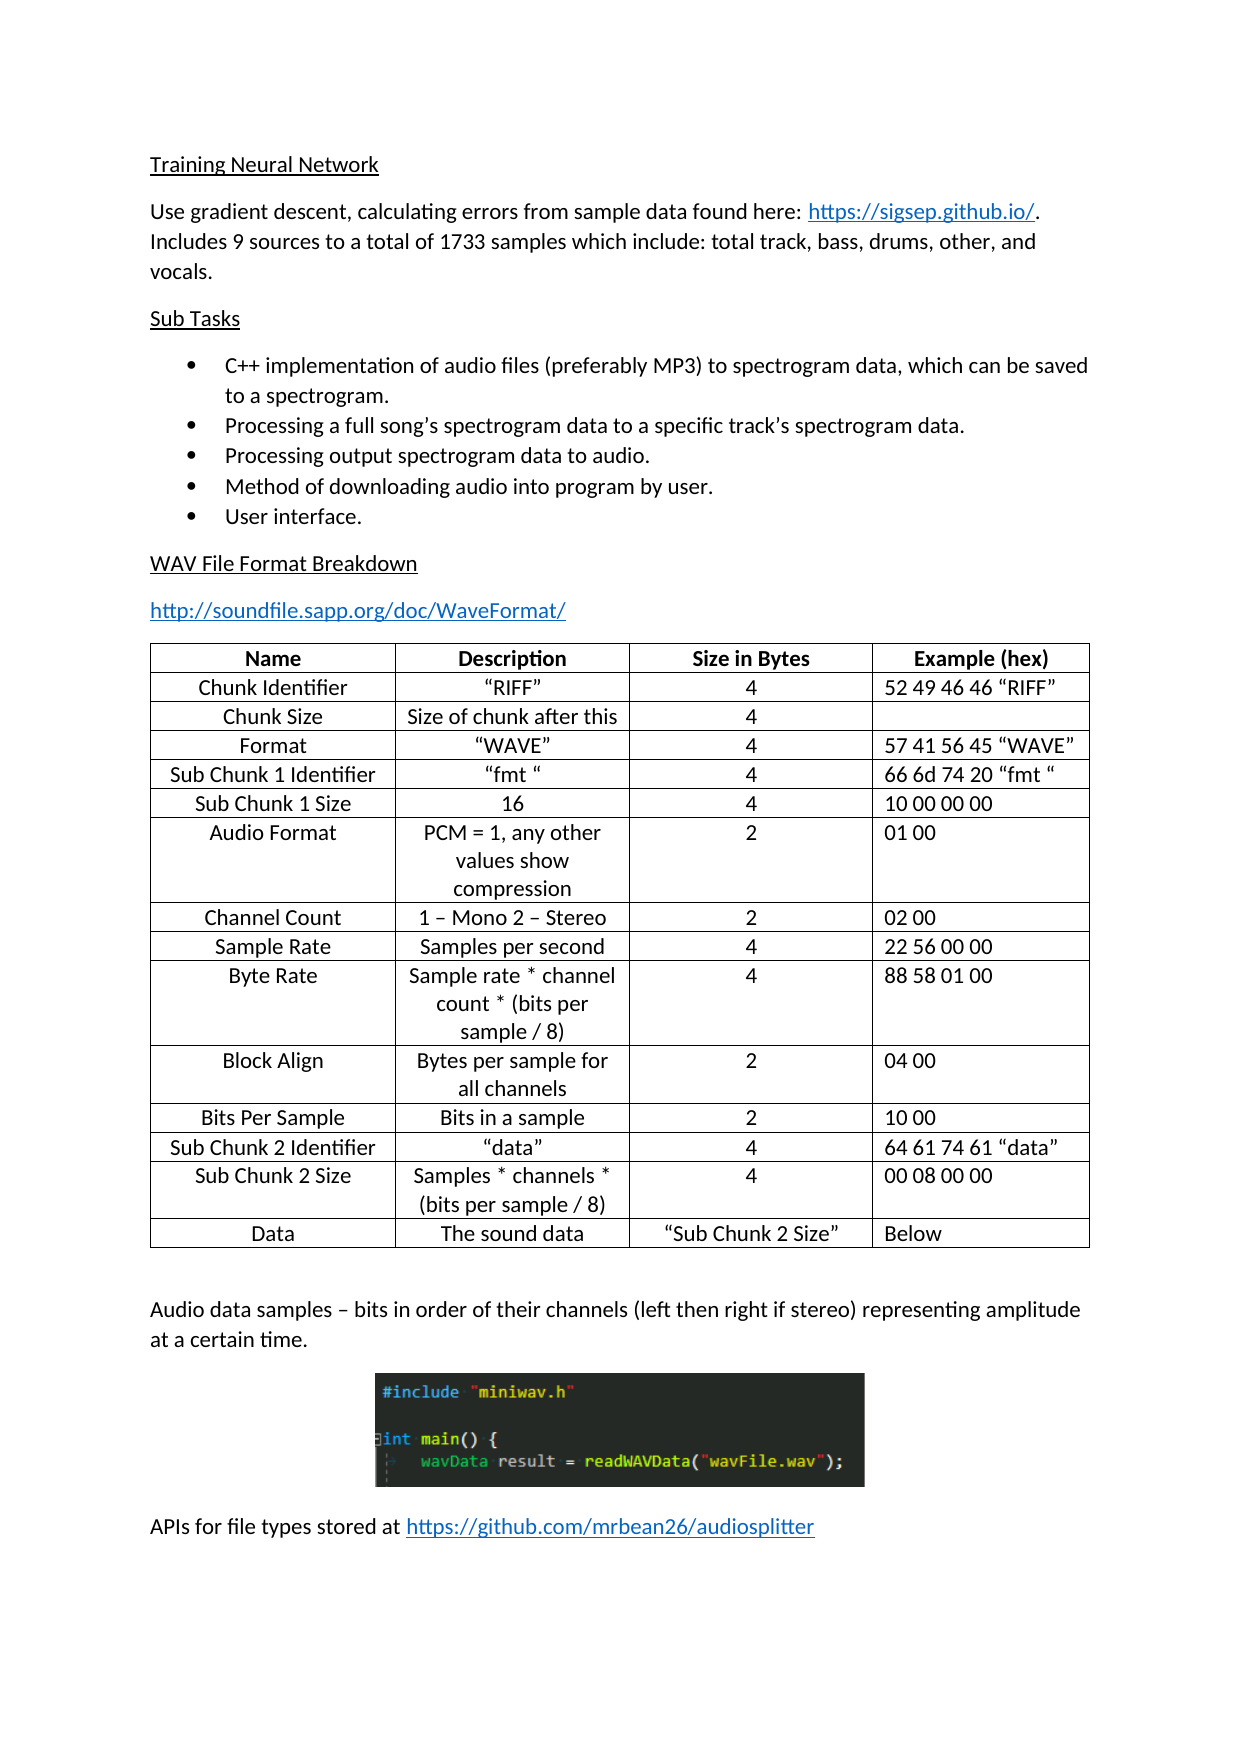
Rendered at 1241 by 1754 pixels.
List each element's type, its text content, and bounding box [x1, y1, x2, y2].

table_header Description [396, 644, 629, 672]
picture [374, 1373, 864, 1486]
table_header Size in Bytes [630, 644, 872, 672]
table_cell 01 00 [873, 818, 1089, 902]
list User interface. [187, 502, 1090, 530]
table_cell 52 49 46 46 “RIFF” [873, 673, 1089, 701]
table_cell Sample rate * channel count * (bits per sample / 8) [396, 961, 629, 1045]
text WAV File Format Breakdown [150, 549, 1090, 577]
table_cell 2 [630, 1046, 872, 1102]
table_cell Bits Per Sample [151, 1104, 395, 1132]
table_cell Sub Chunk 2 Size [151, 1162, 395, 1218]
table_cell 00 08 00 00 [873, 1162, 1089, 1218]
table_cell Sub Chunk 1 Size [151, 789, 395, 817]
table_cell 88 58 01 00 [873, 961, 1089, 1045]
list Method of downloading audio into program by user. [187, 472, 1090, 500]
table_cell 22 56 00 00 [873, 932, 1089, 960]
table_cell 57 41 56 45 “WAVE” [873, 731, 1089, 759]
table_cell “Sub Chunk 2 Size” [630, 1219, 872, 1247]
text Sub Tasks [150, 304, 1090, 332]
table_cell “data” [396, 1133, 629, 1161]
table_cell Bytes per sample for all channels [396, 1046, 629, 1102]
table_cell Samples per second [396, 932, 629, 960]
table_cell 4 [630, 932, 872, 960]
table_cell “fmt “ [396, 760, 629, 788]
text http://soundfile.sapp.org/doc/WaveFormat/ [150, 596, 1090, 624]
table_cell Channel Count [151, 903, 395, 931]
table_cell “RIFF” [396, 673, 629, 701]
table_cell Format [151, 731, 395, 759]
table_cell 2 [630, 903, 872, 931]
table_cell 10 00 00 00 [873, 789, 1089, 817]
table_cell Samples * channels * (bits per sample / 8) [396, 1162, 629, 1218]
table_cell 4 [630, 1162, 872, 1218]
table_cell PCM = 1, any other values show compression [396, 818, 629, 902]
table_cell 4 [630, 673, 872, 701]
text Audio data samples – bits in order of their channels (left then right if stereo) representing amplitude at a certain time. [150, 1295, 1090, 1353]
table_cell 4 [630, 961, 872, 1045]
table_cell Chunk Identifier [151, 673, 395, 701]
table_cell The sound data [396, 1219, 629, 1247]
table_cell 66 6d 74 20 “fmt “ [873, 760, 1089, 788]
table_cell 4 [630, 702, 872, 730]
table_cell 16 [396, 789, 629, 817]
table_cell Audio Format [151, 818, 395, 902]
table_cell 10 00 [873, 1104, 1089, 1132]
table_cell 2 [630, 818, 872, 902]
table_cell Below [873, 1219, 1089, 1247]
table_cell 64 61 74 61 “data” [873, 1133, 1089, 1161]
table_cell 1 – Mono 2 – Stereo [396, 903, 629, 931]
table_cell Sample Rate [151, 932, 395, 960]
table_cell Sub Chunk 1 Identifier [151, 760, 395, 788]
text APIs for file types stored at https://github.com/mrbean26/audiosplitter [150, 1512, 1090, 1540]
table_header Name [151, 644, 395, 672]
table_cell 4 [630, 789, 872, 817]
list Processing output spectrogram data to audio. [187, 442, 1090, 470]
table_cell Chunk Size [151, 702, 395, 730]
table_cell Byte Rate [151, 961, 395, 1045]
table_cell 2 [630, 1104, 872, 1132]
table_cell 4 [630, 760, 872, 788]
list Processing a full song’s spectrogram data to a specific track’s spectrogram data. [187, 411, 1090, 439]
list C++ implementation of audio files (preferably MP3) to spectrogram data, which can be saved to a spectrogram. [187, 351, 1090, 409]
table_cell [873, 702, 1089, 730]
table_cell 4 [630, 731, 872, 759]
table_cell Bits in a sample [396, 1104, 629, 1132]
table_header Example (hex) [873, 644, 1089, 672]
table_cell 04 00 [873, 1046, 1089, 1102]
table_cell Size of chunk after this [396, 702, 629, 730]
text Training Neural Network [150, 150, 1090, 178]
table_cell Data [151, 1219, 395, 1247]
table_cell 02 00 [873, 903, 1089, 931]
table_cell “WAVE” [396, 731, 629, 759]
table_cell Block Align [151, 1046, 395, 1102]
text Use gradient descent, calculating errors from sample data found here: https://sigsep.github.io/. Includes 9 sources to a total of 1733 samples which include: total track, bass, drums, other, and vocals. [150, 197, 1090, 285]
table_cell Sub Chunk 2 Identifier [151, 1133, 395, 1161]
table_cell 4 [630, 1133, 872, 1161]
